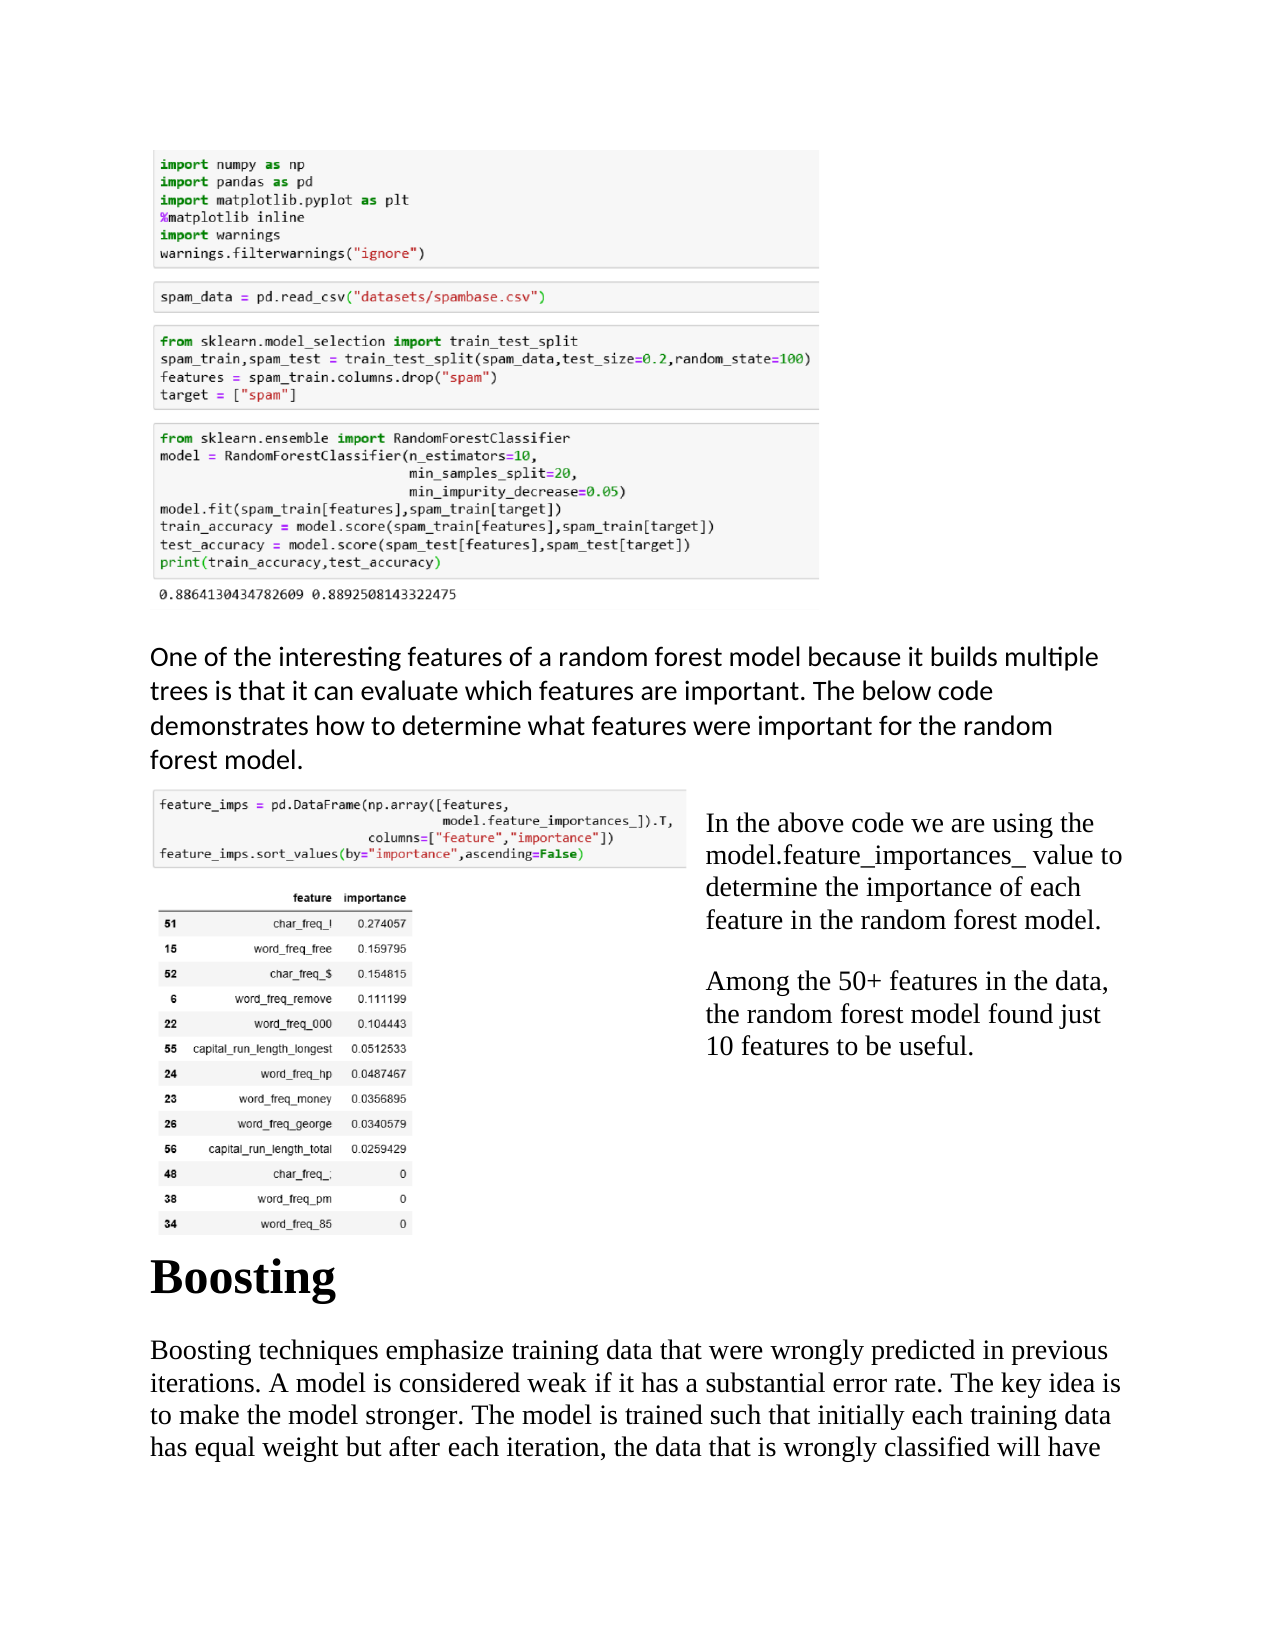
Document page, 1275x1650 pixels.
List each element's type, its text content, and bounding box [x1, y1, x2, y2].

text One of the interesting features of a random forest model because it builds multiple trees is that it can evaluate which features are important. The below code demonstrates how to determine what features were important for the random forest model. [150, 639, 1125, 776]
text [150, 1333, 1125, 1463]
subtitle Boosting [150, 1247, 1125, 1304]
picture [150, 150, 820, 610]
picture [150, 784, 687, 1235]
text Among the 50+ features in the data, the random forest model found just 10 features to be useful. [687, 964, 1125, 1062]
text In the above code we are using the model.feature_importances_ value to determine the importance of each feature in the random forest model. [687, 806, 1125, 935]
